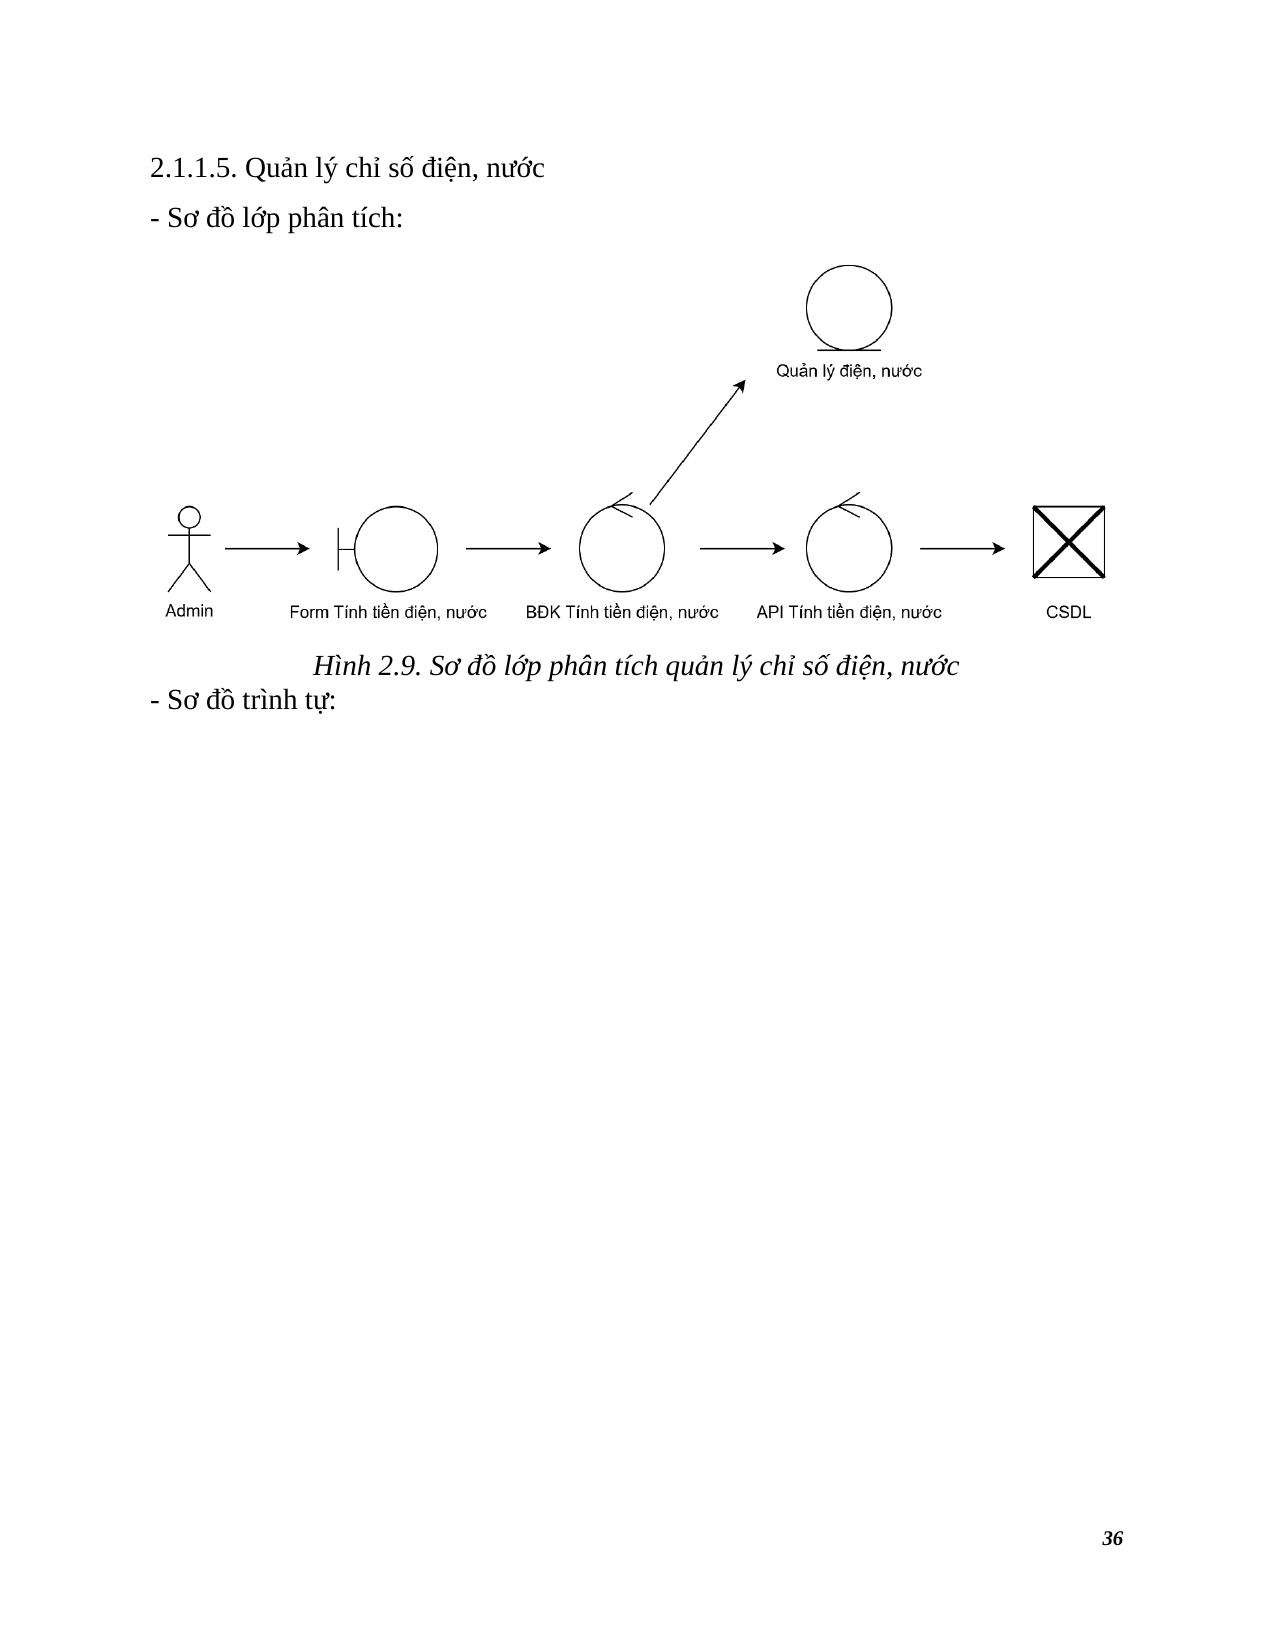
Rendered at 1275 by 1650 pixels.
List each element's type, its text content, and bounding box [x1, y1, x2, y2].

text 2.1.1.5. Quản lý chỉ số điện, nước [150, 150, 1125, 183]
text - Sơ đồ lớp phân tích: [150, 200, 1125, 234]
text - Sơ đồ trình tự: [150, 682, 1125, 715]
picture [150, 250, 1125, 649]
text Hình 2.9. Sơ đồ lớp phân tích quản lý chỉ số điện, nước [150, 649, 1125, 682]
